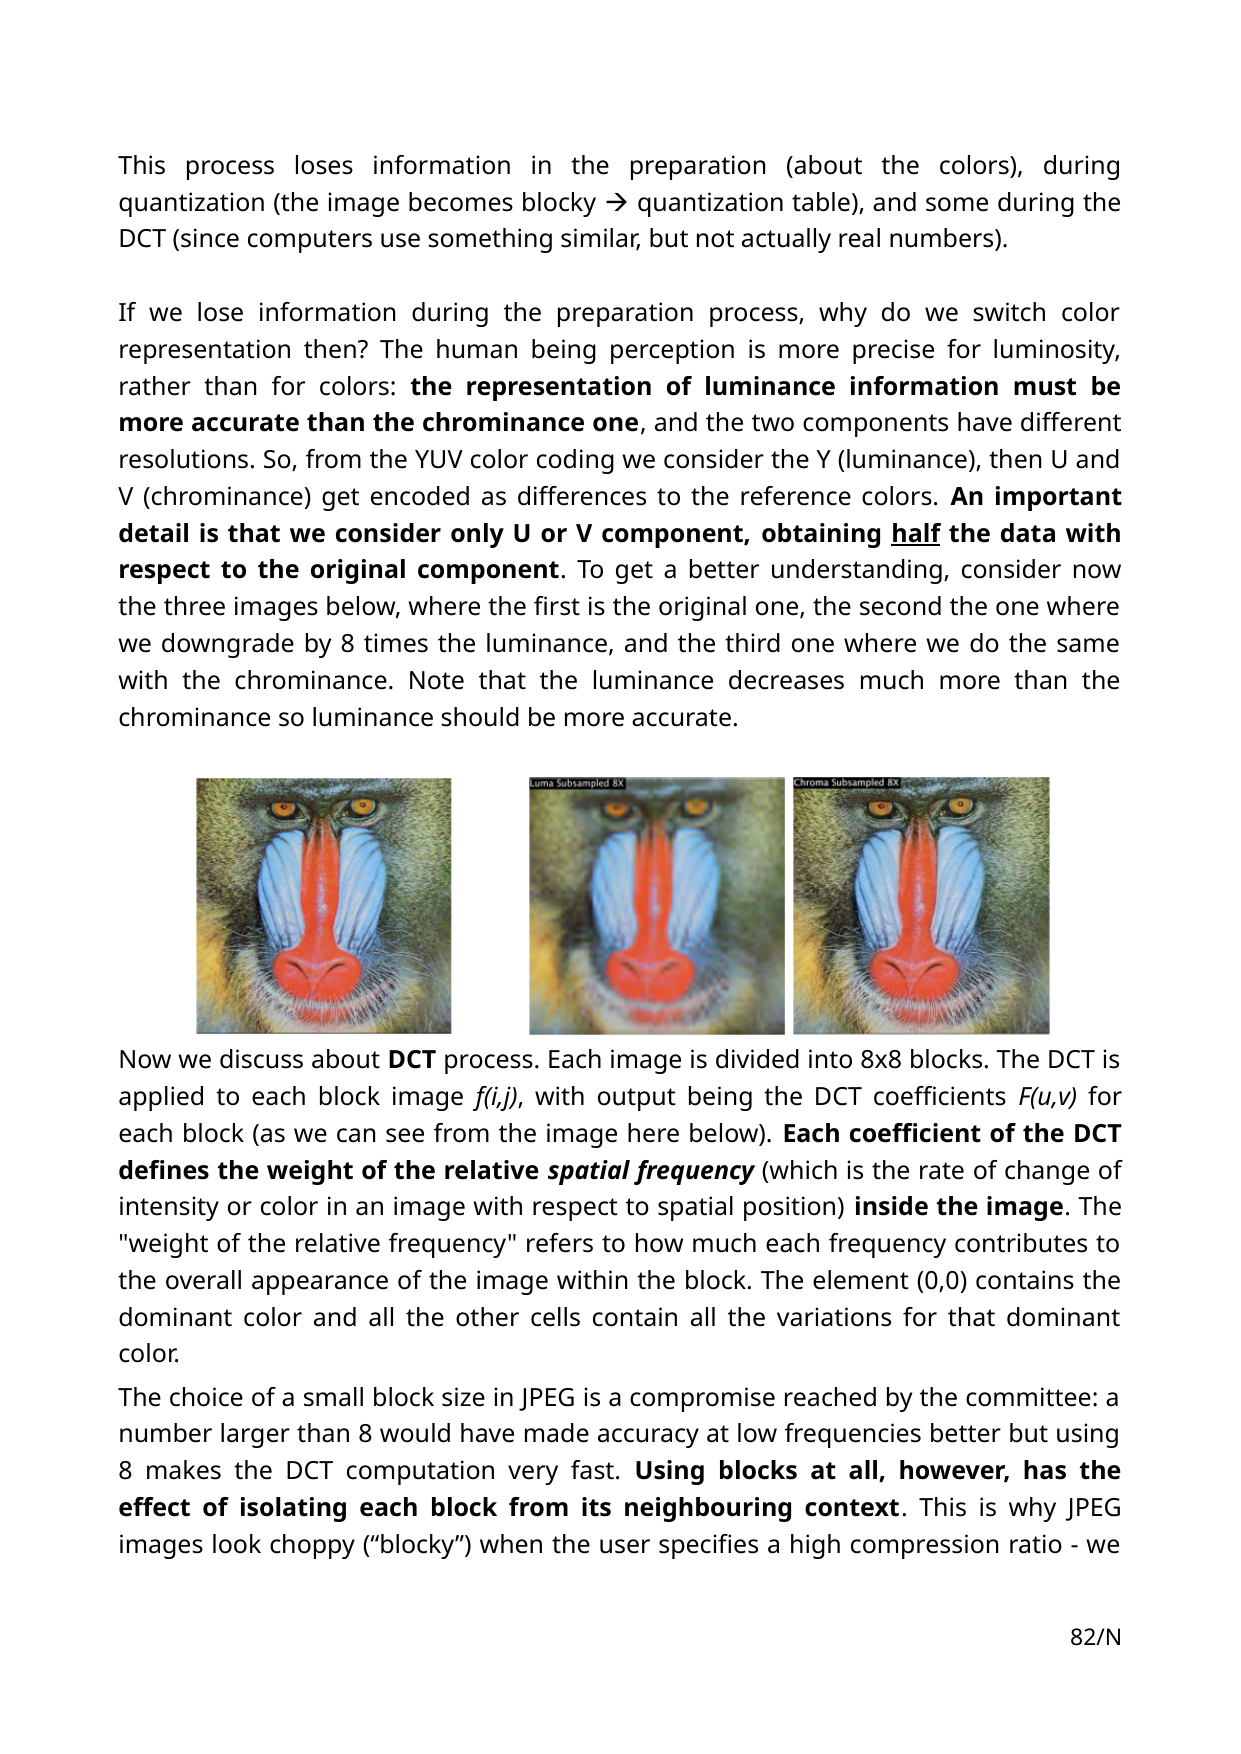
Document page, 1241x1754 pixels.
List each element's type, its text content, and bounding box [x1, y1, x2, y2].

text If we lose information during the preparation process, why do we switch color representation then? The human being perception is more precise for luminosity, rather than for colors: the representation of luminance information must be more accurate than the chrominance one, and the two components have different resolutions. So, from the YUV color coding we consider the Y (luminance), then U and V (chrominance) get encoded as differences to the reference colors. An important detail is that we consider only U or V component, obtaining half the data with respect to the original component. To get a better understanding, consider now the three images below, where the first is the original one, the second the one where we downgrade by 8 times the luminance, and the third one where we do the same with the chrominance. Note that the luminance decreases much more than the chrominance so luminance should be more accurate. [118, 295, 1122, 733]
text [118, 1379, 1122, 1560]
picture [188, 772, 1052, 1040]
text This process loses information in the preparation (about the colors), during quantization (the image becomes blocky quantization table), and some during the DCT (since computers use something similar, but not actually real numbers). [118, 148, 1122, 255]
text Now we discuss about DCT process. Each image is divided into 8x8 blocks. The DCT is applied to each block image f(i,j), with output being the DCT coefficients F(u,v) for each block (as we can see from the image here below). Each coefficient of the DCT defines the weight of the relative spatial frequency (which is the rate of change of intensity or color in an image with respect to spatial position) inside the image. The "weight of the relative frequency" refers to how much each frequency contributes to the overall appearance of the image within the block. The element (0,0) contains the dominant color and all the other cells contain all the variations for that dominant color. [118, 1042, 1122, 1370]
